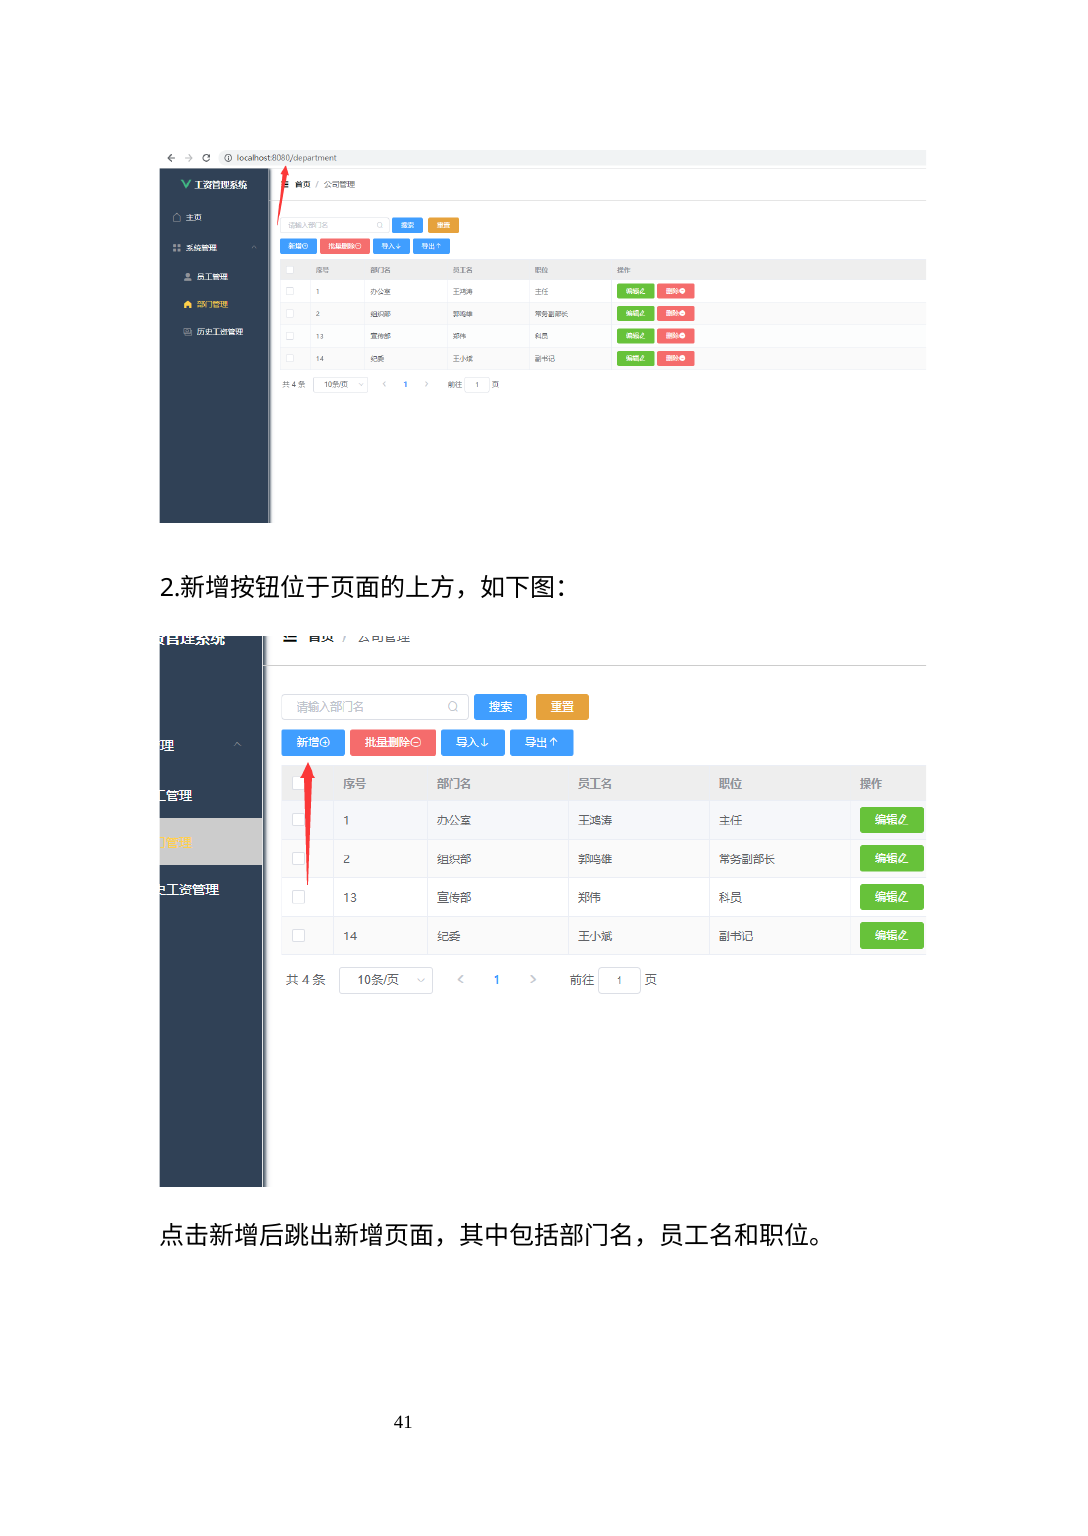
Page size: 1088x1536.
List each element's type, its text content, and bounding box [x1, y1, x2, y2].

list 2.新增按钮位于页面的上方，如下图： [159, 553, 928, 618]
picture [159, 150, 927, 523]
list 点击新增后跳出新增页面，其中包括部门名，员工名和职位。 [159, 1201, 928, 1266]
picture [159, 636, 927, 1187]
